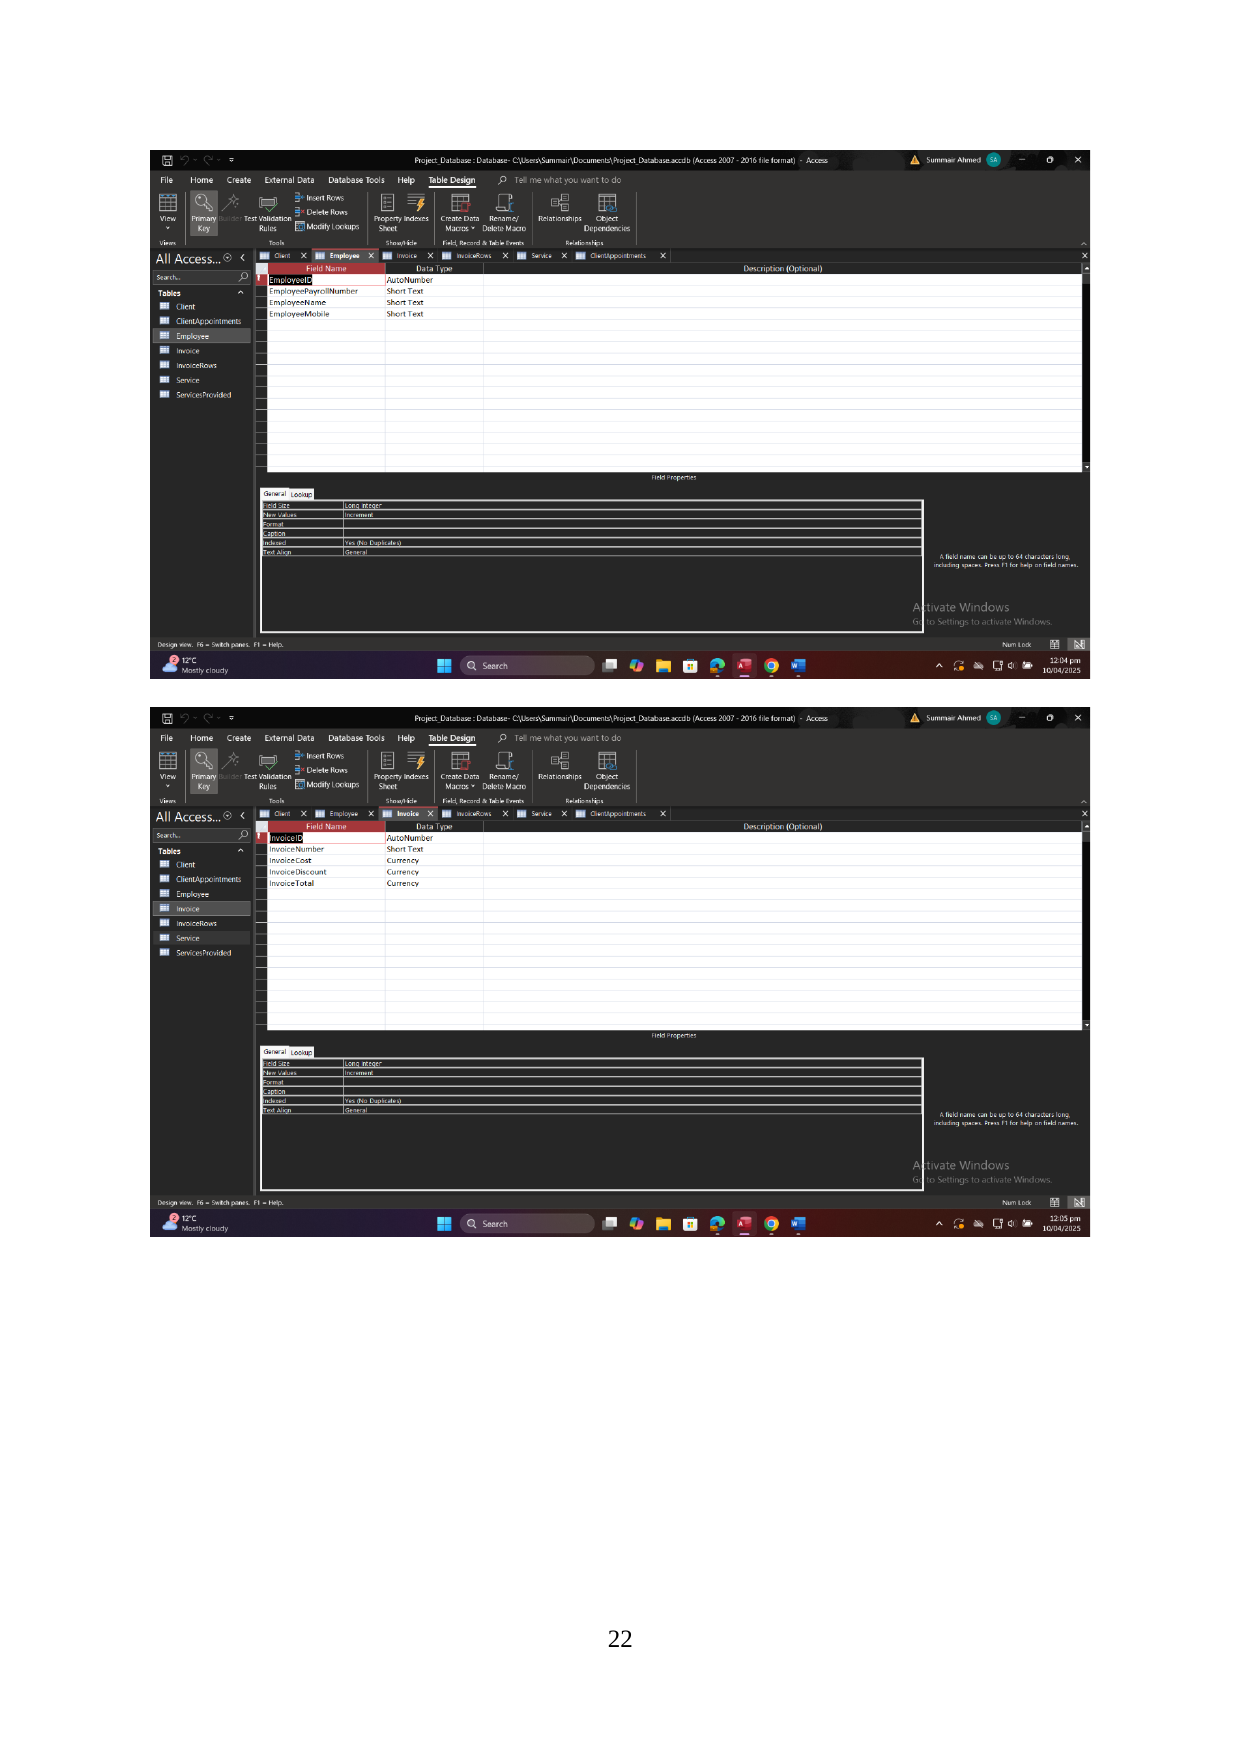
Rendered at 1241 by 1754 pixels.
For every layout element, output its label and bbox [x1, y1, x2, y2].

picture [150, 150, 1091, 679]
picture [150, 707, 1091, 1237]
